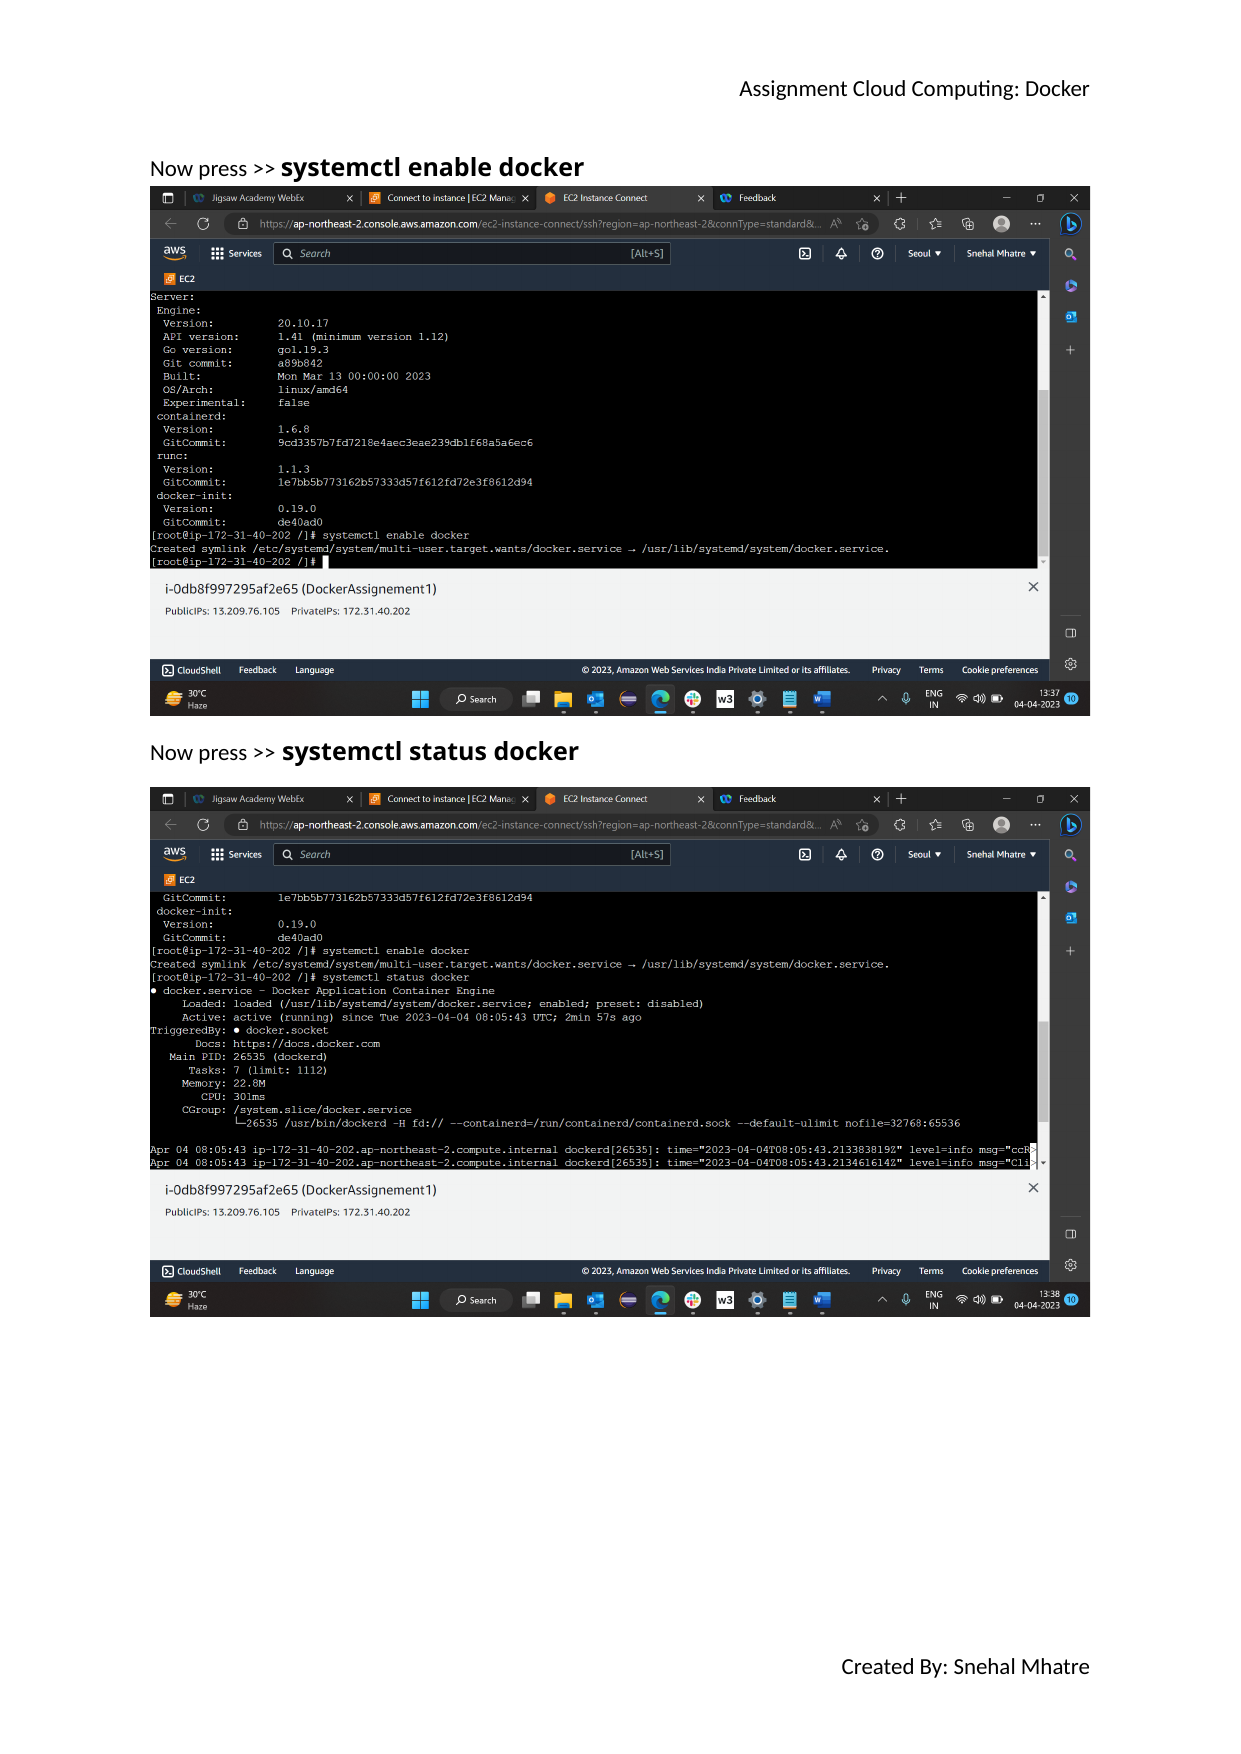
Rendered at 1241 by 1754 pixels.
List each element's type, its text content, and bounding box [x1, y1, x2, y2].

picture [150, 787, 1091, 1317]
picture [150, 186, 1091, 716]
text Now press >> systemctl status docker [150, 734, 1090, 768]
text Now press >> systemctl enable docker [150, 150, 1090, 186]
